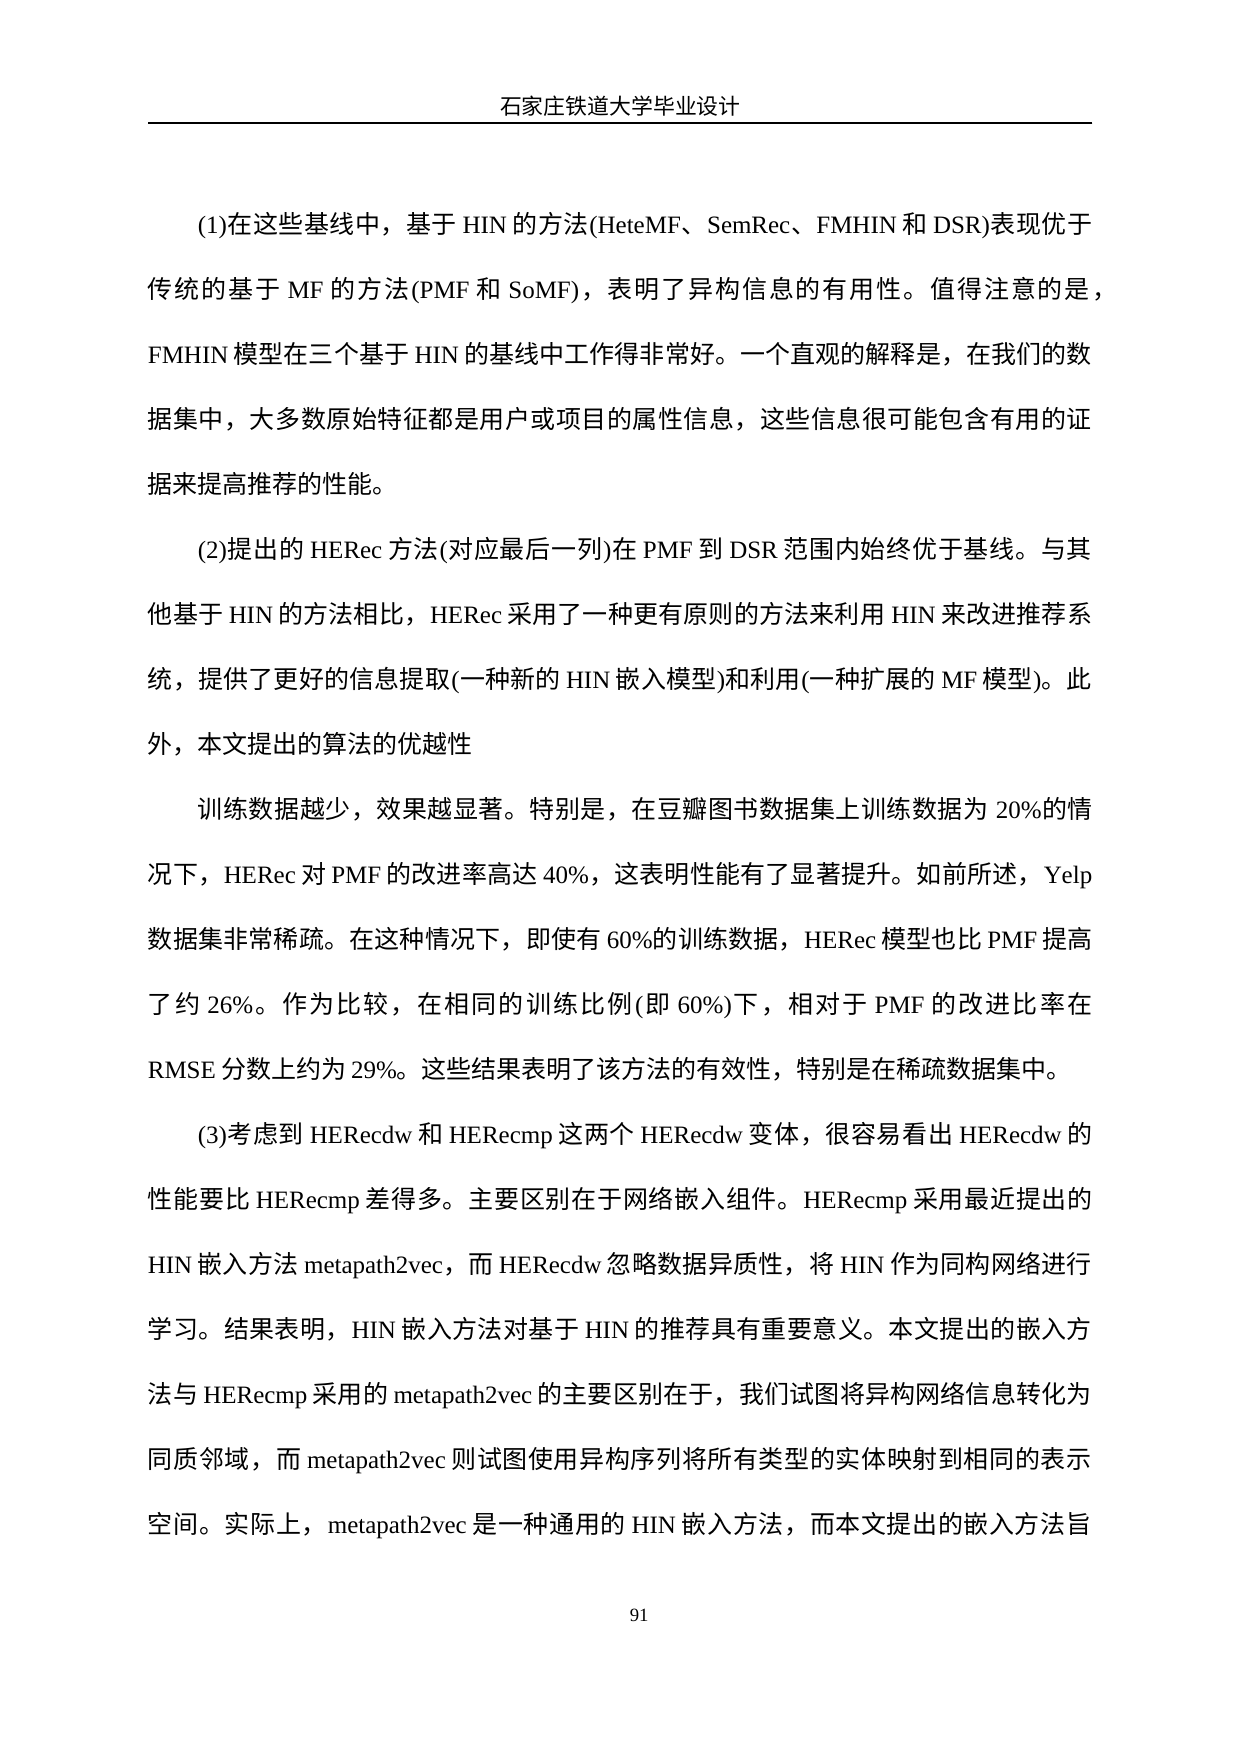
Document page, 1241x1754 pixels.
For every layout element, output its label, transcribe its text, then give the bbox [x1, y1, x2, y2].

text 训练数据越少，效果越显著。特别是，在豆瓣图书数据集上训练数据为20%的情况下，HERec对PMF的改进率高达40%，这表明性能有了显著提升。如前所述，Yelp数据集非常稀疏。在这种情况下，即使有60%的训练数据，HERec模型也比PMF提高了约26%。作为比较，在相同的训练比例(即60%)下，相对于PMF的改进比率在RMSE分数上约为29%。这些结果表明了该方法的有效性，特别是在稀疏数据集中。 [148, 775, 1092, 1100]
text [148, 1100, 1092, 1555]
text (1)在这些基线中，基于HIN的方法(HeteMF、SemRec、FMHIN和DSR)表现优于传统的基于MF的方法(PMF和SoMF)，表明了异构信息的有用性。值得注意的是，FMHIN模型在三个基于HIN的基线中工作得非常好。一个直观的解释是，在我们的数据集中，大多数原始特征都是用户或项目的属性信息，这些信息很可能包含有用的证据来提高推荐的性能。 [148, 190, 1092, 515]
text (2)提出的HERec方法(对应最后一列)在PMF到DSR范围内始终优于基线。与其他基于HIN的方法相比，HERec采用了一种更有原则的方法来利用HIN来改进推荐系统，提供了更好的信息提取(一种新的HIN嵌入模型)和利用(一种扩展的MF模型)。此外，本文提出的算法的优越性 [148, 515, 1092, 775]
